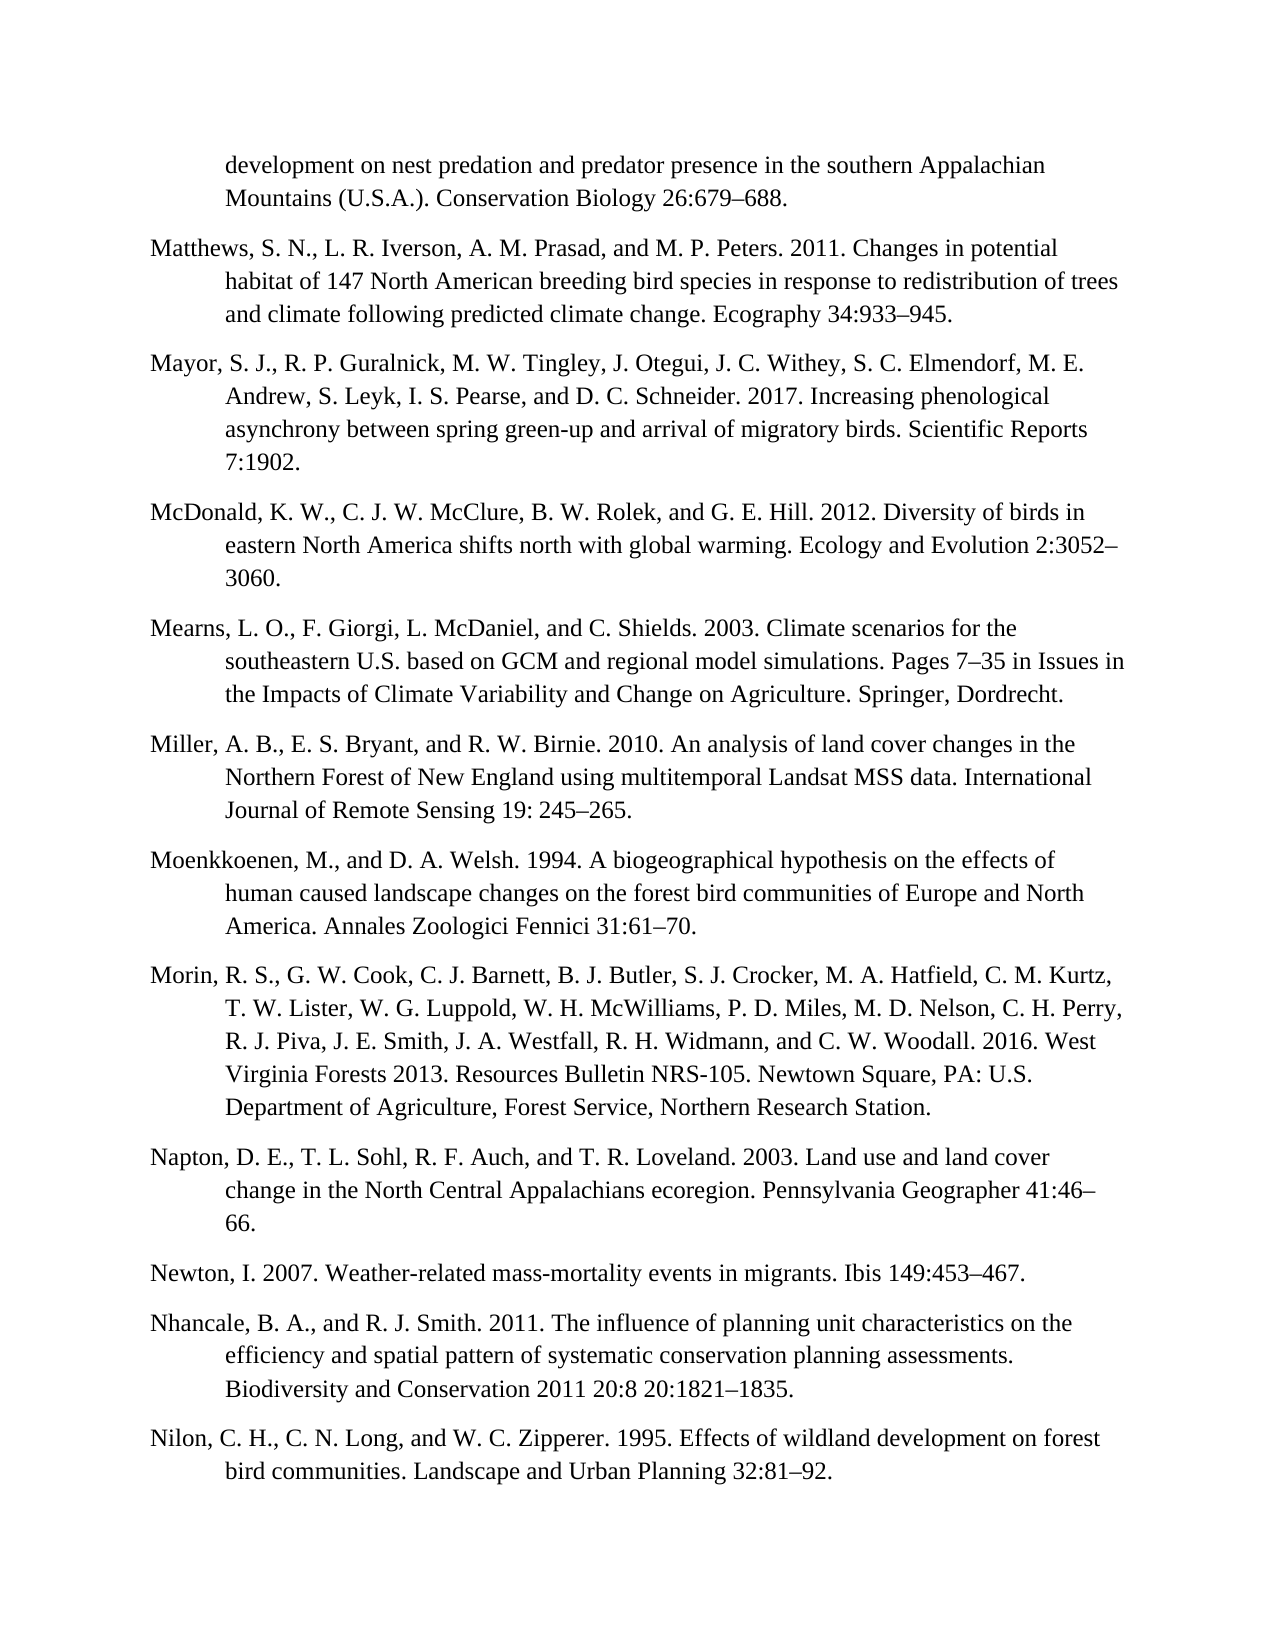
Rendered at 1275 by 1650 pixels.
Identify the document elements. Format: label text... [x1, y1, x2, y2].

text Morin, R. S., G. W. Cook, C. J. Barnett, B. J. Butler, S. J. Crocker, M. A. Hatfield, C. M. Kurtz, T. W. Lister, W. G. Luppold, W. H. McWilliams, P. D. Miles, M. D. Nelson, C. H. Perry, R. J. Piva, J. E. Smith, J. A. Westfall, R. H. Widmann, and C. W. Woodall. 2016. West Virginia Forests 2013. Resources Bulletin NRS-105. Newtown Square, PA: U.S. Department of Agriculture, Forest Service, Northern Research Station. [150, 960, 1125, 1121]
text Mearns, L. O., F. Giorgi, L. McDaniel, and C. Shields. 2003. Climate scenarios for the southeastern U.S. based on GCM and regional model simulations. Pages 7–35 in Issues in the Impacts of Climate Variability and Change on Agriculture. Springer, Dordrecht. [150, 613, 1125, 708]
text Nhancale, B. A., and R. J. Smith. 2011. The influence of planning unit characteristics on the efficiency and spatial pattern of systematic conservation planning assessments. Biodiversity and Conservation 2011 20:8 20:1821–1835. [150, 1308, 1125, 1402]
text Newton, I. 2007. Weather-related mass-mortality events in migrants. Ibis 149:453–467. [150, 1258, 1125, 1287]
text Napton, D. E., T. L. Sohl, R. F. Auch, and T. R. Loveland. 2003. Land use and land cover change in the North Central Appalachians ecoregion. Pennsylvania Geographer 41:46–66. [150, 1142, 1125, 1237]
text Moenkkoenen, M., and D. A. Welsh. 1994. A biogeographical hypothesis on the effects of human caused landscape changes on the forest bird communities of Europe and North America. Annales Zoologici Fennici 31:61–70. [150, 845, 1125, 939]
text McDonald, K. W., C. J. W. McClure, B. W. Rolek, and G. E. Hill. 2012. Diversity of birds in eastern North America shifts north with global warming. Ecology and Evolution 2:3052–3060. [150, 497, 1125, 592]
text Nilon, C. H., C. N. Long, and W. C. Zipperer. 1995. Effects of wildland development on forest bird communities. Landscape and Urban Planning 32:81–92. [150, 1423, 1125, 1485]
text Mayor, S. J., R. P. Guralnick, M. W. Tingley, J. Otegui, J. C. Withey, S. C. Elmendorf, M. E. Andrew, S. Leyk, I. S. Pearse, and D. C. Schneider. 2017. Increasing phenological asynchrony between spring green-up and arrival of migratory birds. Scientific Reports 7:1902. [150, 348, 1125, 476]
text Miller, A. B., E. S. Bryant, and R. W. Birnie. 2010. An analysis of land cover changes in the Northern Forest of New England using multitemporal Landsat MSS data. International Journal of Remote Sensing 19: 245–265. [150, 729, 1125, 824]
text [150, 150, 1125, 212]
text Matthews, S. N., L. R. Iverson, A. M. Prasad, and M. P. Peters. 2011. Changes in potential habitat of 147 North American breeding bird species in response to redistribution of trees and climate following predicted climate change. Ecography 34:933–945. [150, 233, 1125, 327]
